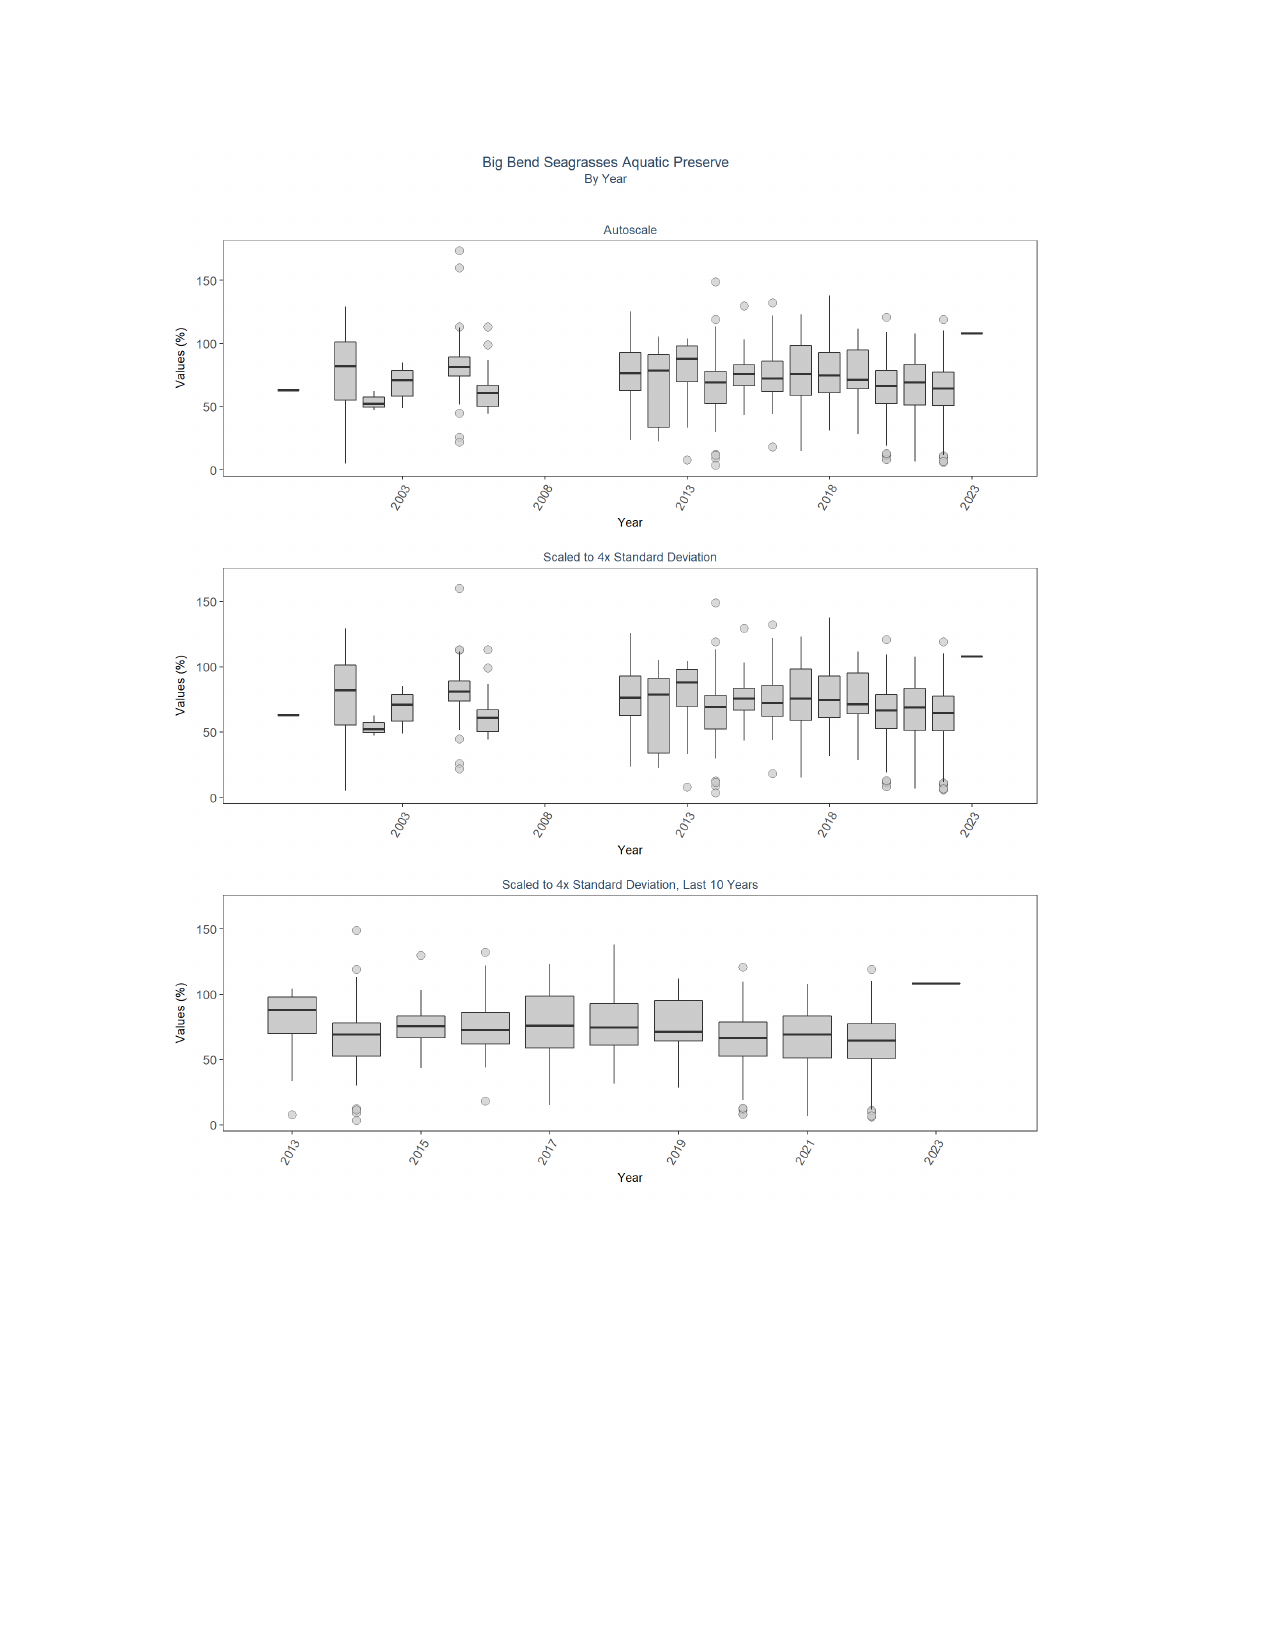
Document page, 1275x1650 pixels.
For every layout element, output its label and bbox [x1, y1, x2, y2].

picture [168, 150, 1044, 1200]
